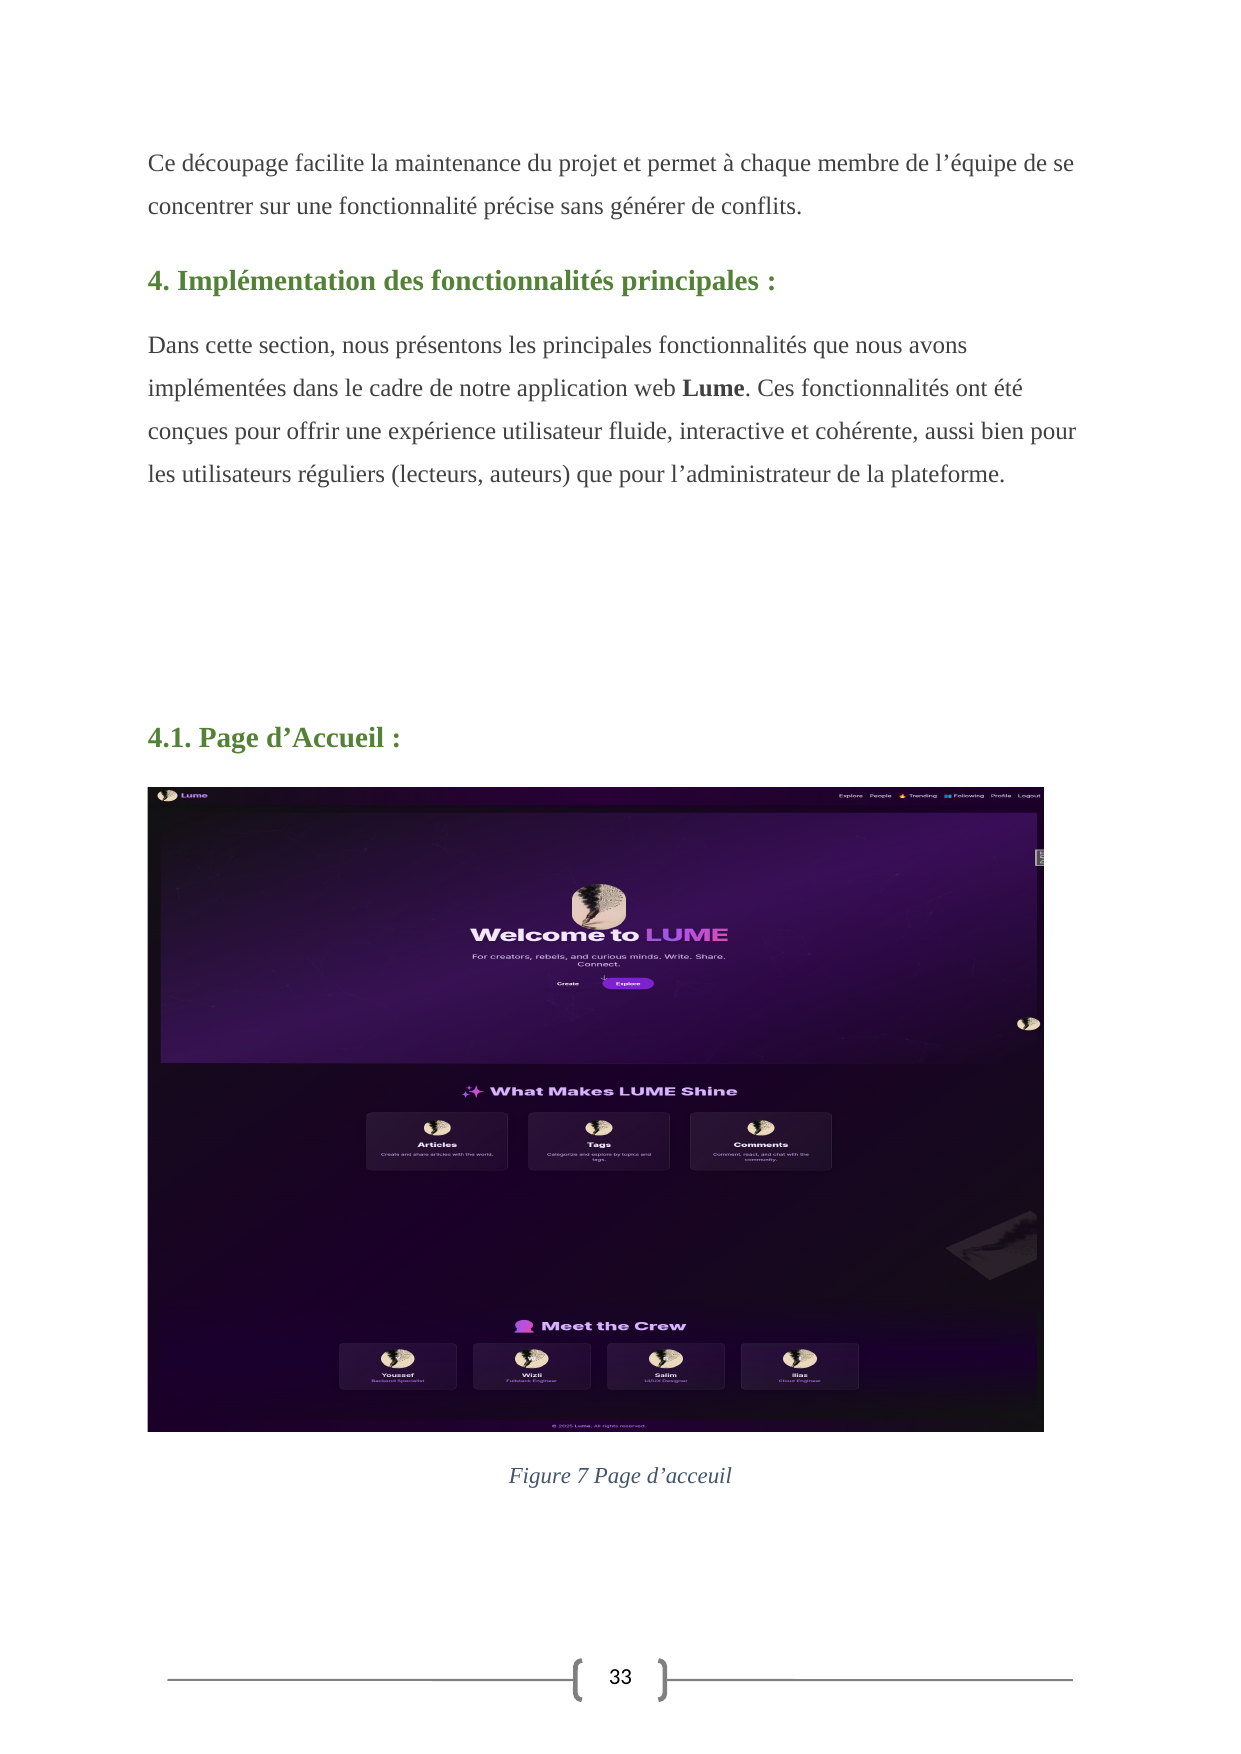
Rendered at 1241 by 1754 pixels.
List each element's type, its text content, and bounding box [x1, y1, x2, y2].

text Figure 7 Page d’acceuil [148, 1462, 1093, 1488]
picture [147, 787, 1044, 1432]
text Ce découpage facilite la maintenance du projet et permet à chaque membre de l’équipe de se concentrer sur une fonctionnalité précise sans générer de conflits. [148, 148, 1093, 219]
text 4. Implémentation des fonctionnalités principales : [148, 263, 1093, 297]
text 4.1. Page d’Accueil : [148, 720, 1093, 754]
text Dans cette section, nous présentons les principales fonctionnalités que nous avons implémentées dans le cadre de notre application web Lume. Ces fonctionnalités ont été conçues pour offrir une expérience utilisateur fluide, interactive et cohérente, aussi bien pour les utilisateurs réguliers (lecteurs, auteurs) que pour l’administrateur de la plateforme. [148, 330, 1093, 488]
